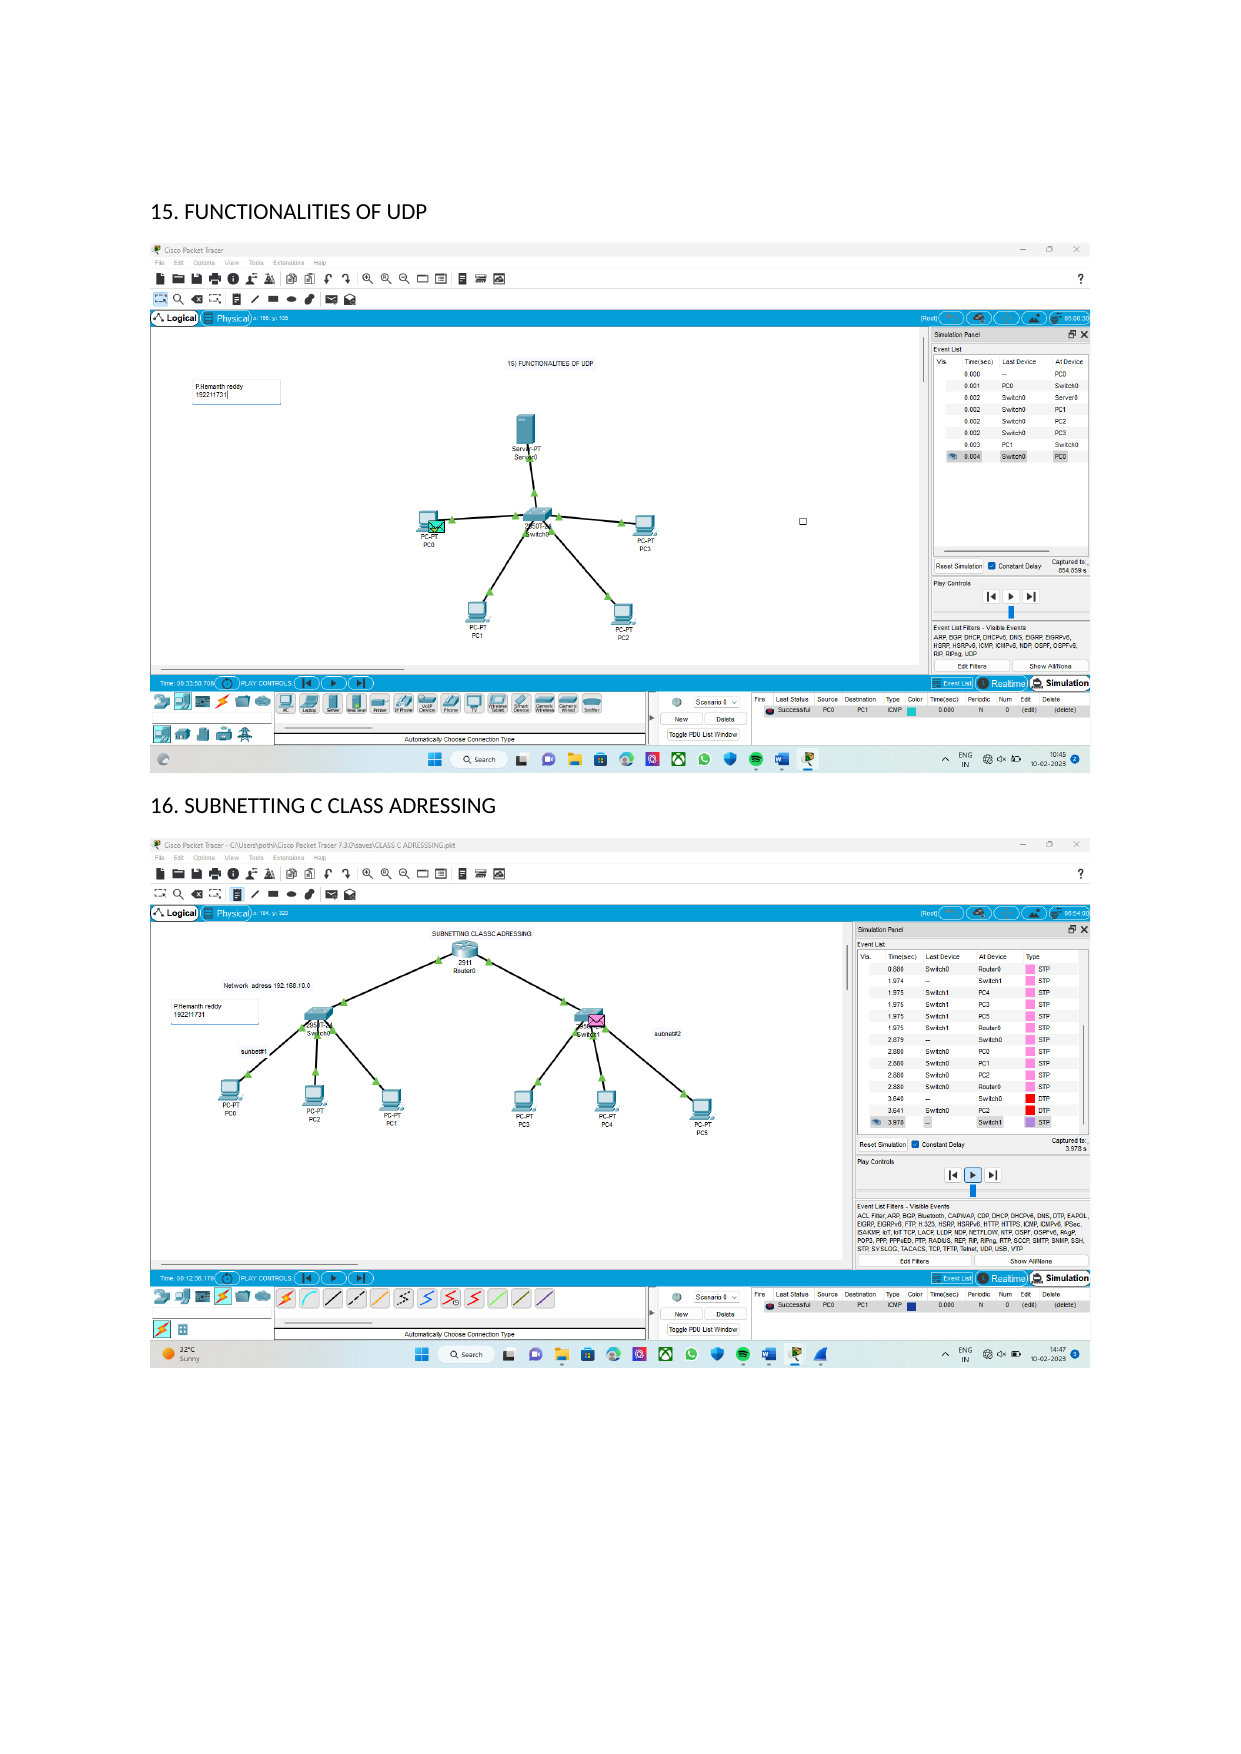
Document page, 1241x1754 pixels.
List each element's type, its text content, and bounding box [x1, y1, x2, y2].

picture [974, 314, 984, 322]
picture [1050, 318, 1057, 324]
picture [150, 838, 1091, 1368]
picture [1050, 913, 1057, 919]
picture [974, 909, 984, 917]
picture [978, 1273, 988, 1283]
picture [150, 243, 1091, 773]
text 16. SUBNETTING C CLASS ADRESSING [150, 792, 1090, 819]
text 15. FUNCTIONALITIES OF UDP [150, 197, 1090, 225]
picture [978, 678, 988, 688]
